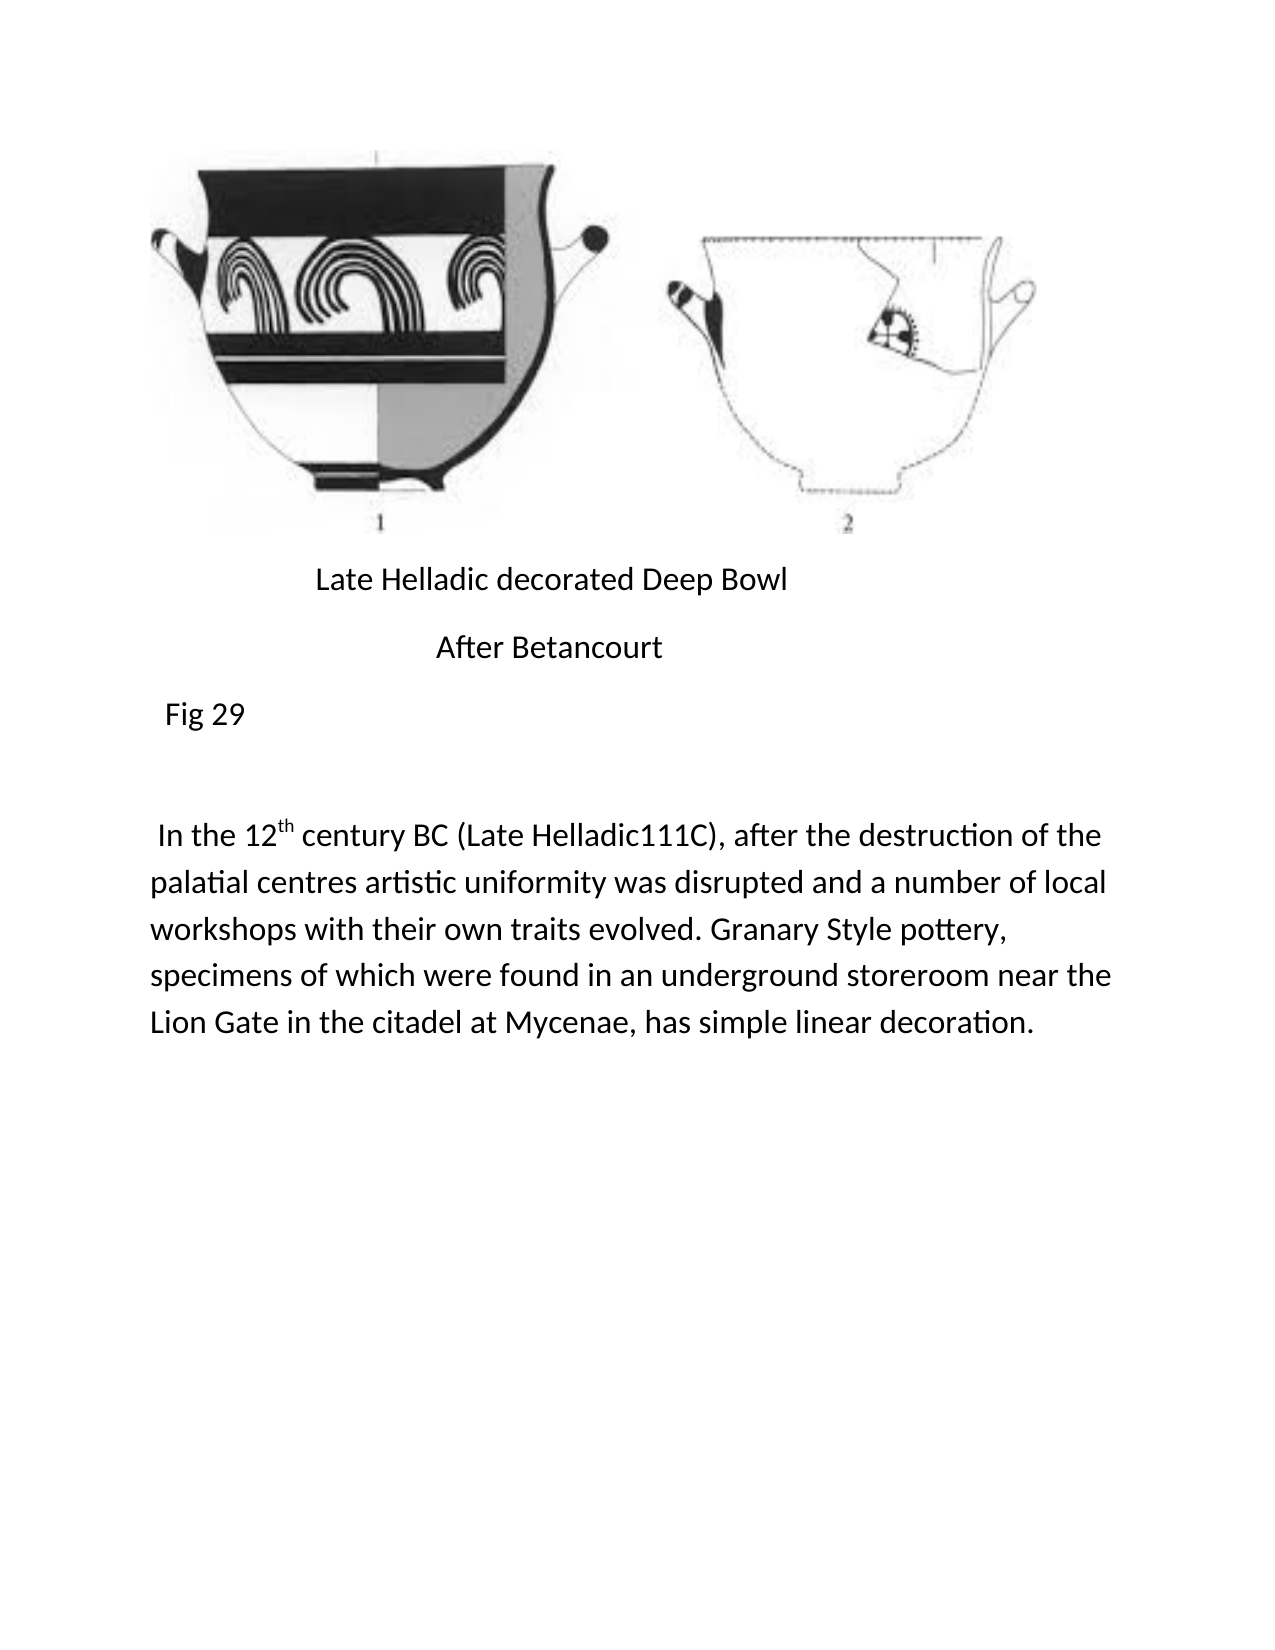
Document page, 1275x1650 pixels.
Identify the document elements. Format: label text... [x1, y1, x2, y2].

text After Betancourt [150, 626, 1125, 666]
text Late Helladic decorated Deep Bowl [150, 558, 1125, 599]
text Fig 29 [150, 693, 1125, 734]
text In the 12th century BC (Late Helladic111C), after the destruction of the palatial centres artistic uniformity was disrupted and a number of local workshops with their own traits evolved. Granary Style pottery, specimens of which were found in an underground storeroom near the Lion Gate in the citadel at Mycenae, has simple linear decoration. [150, 814, 1125, 1042]
picture [150, 150, 1037, 534]
